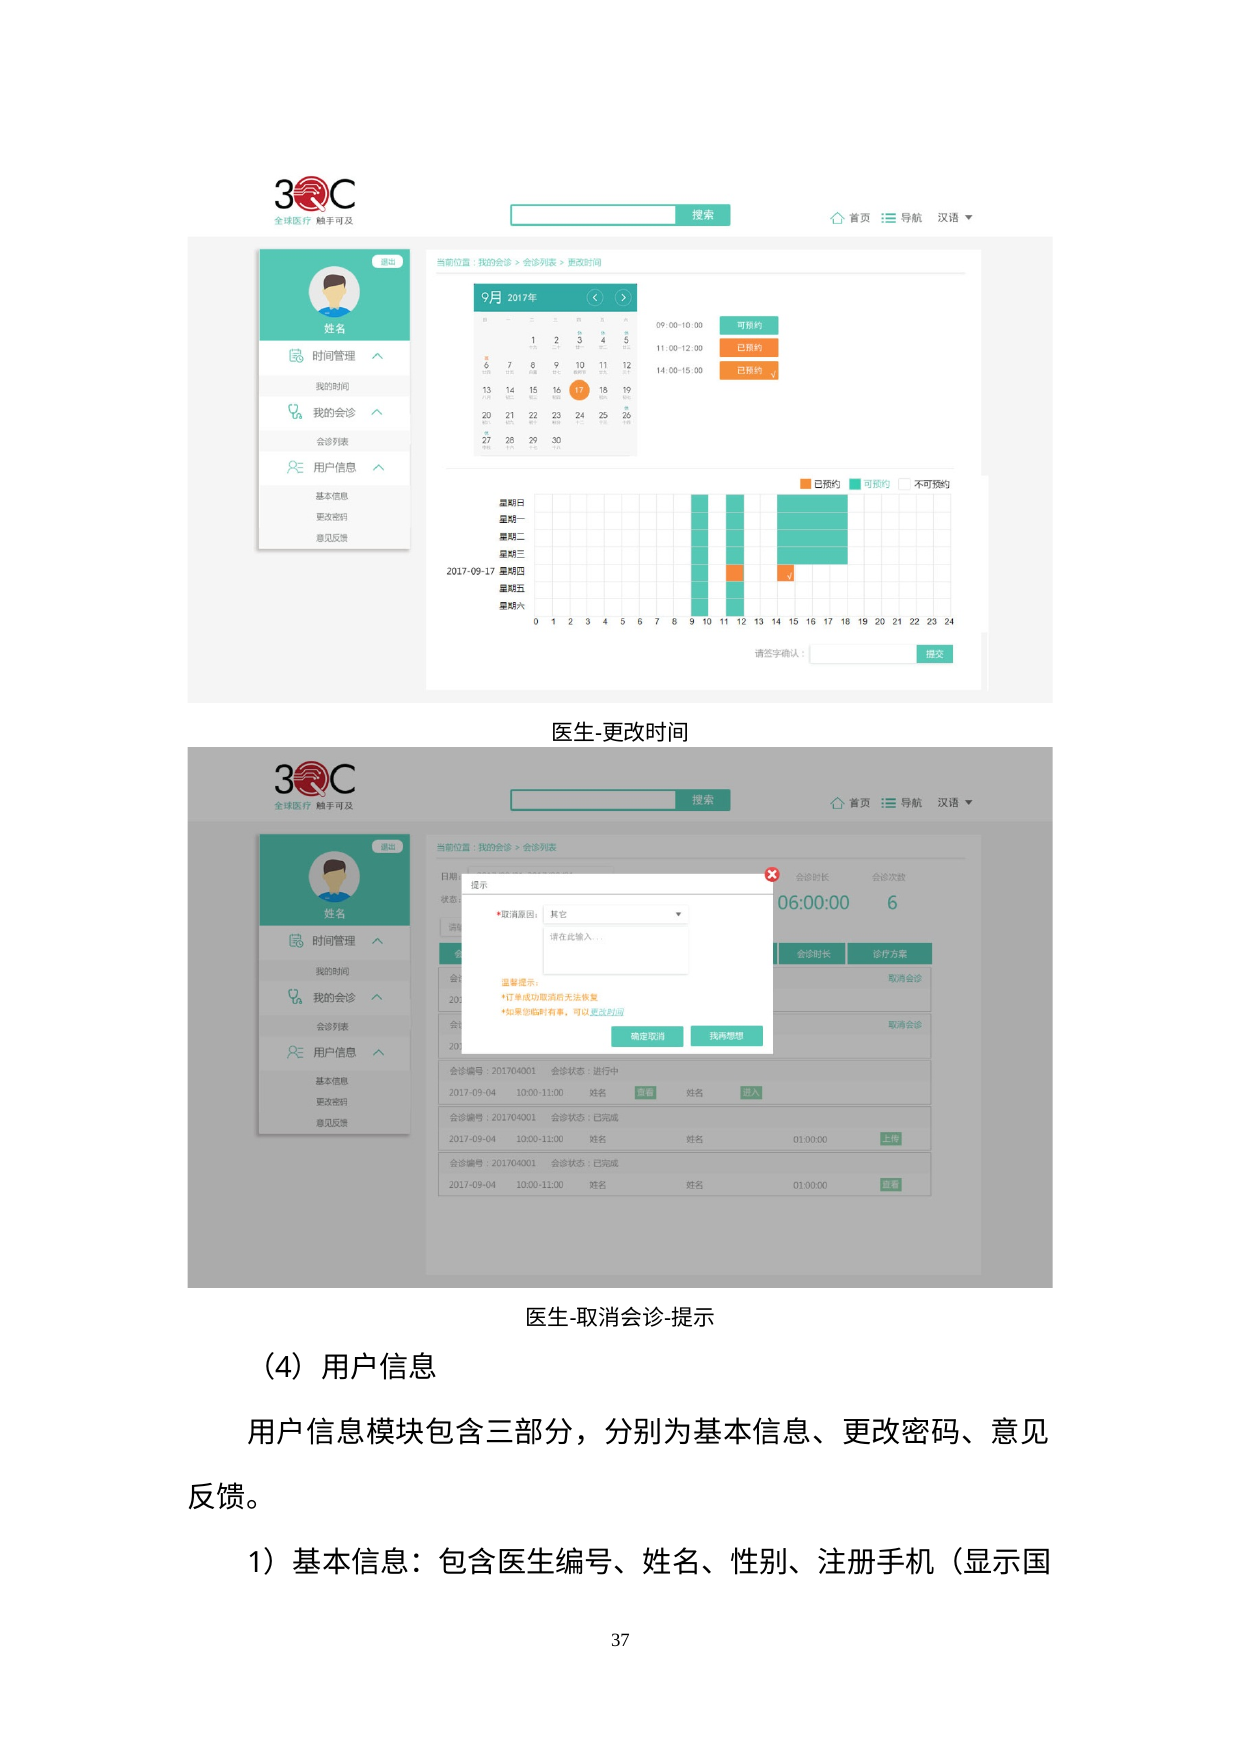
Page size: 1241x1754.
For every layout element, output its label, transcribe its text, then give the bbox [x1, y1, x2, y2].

text （4）用户信息 [187, 1332, 1053, 1397]
text 医生-更改时间 [187, 714, 1053, 747]
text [187, 1527, 1053, 1592]
picture [187, 747, 1053, 1288]
text 医生-取消会诊-提示 [187, 1299, 1053, 1332]
picture [187, 162, 1053, 703]
text 用户信息模块包含三部分，分别为基本信息、更改密码、意见反馈。 [187, 1397, 1053, 1527]
